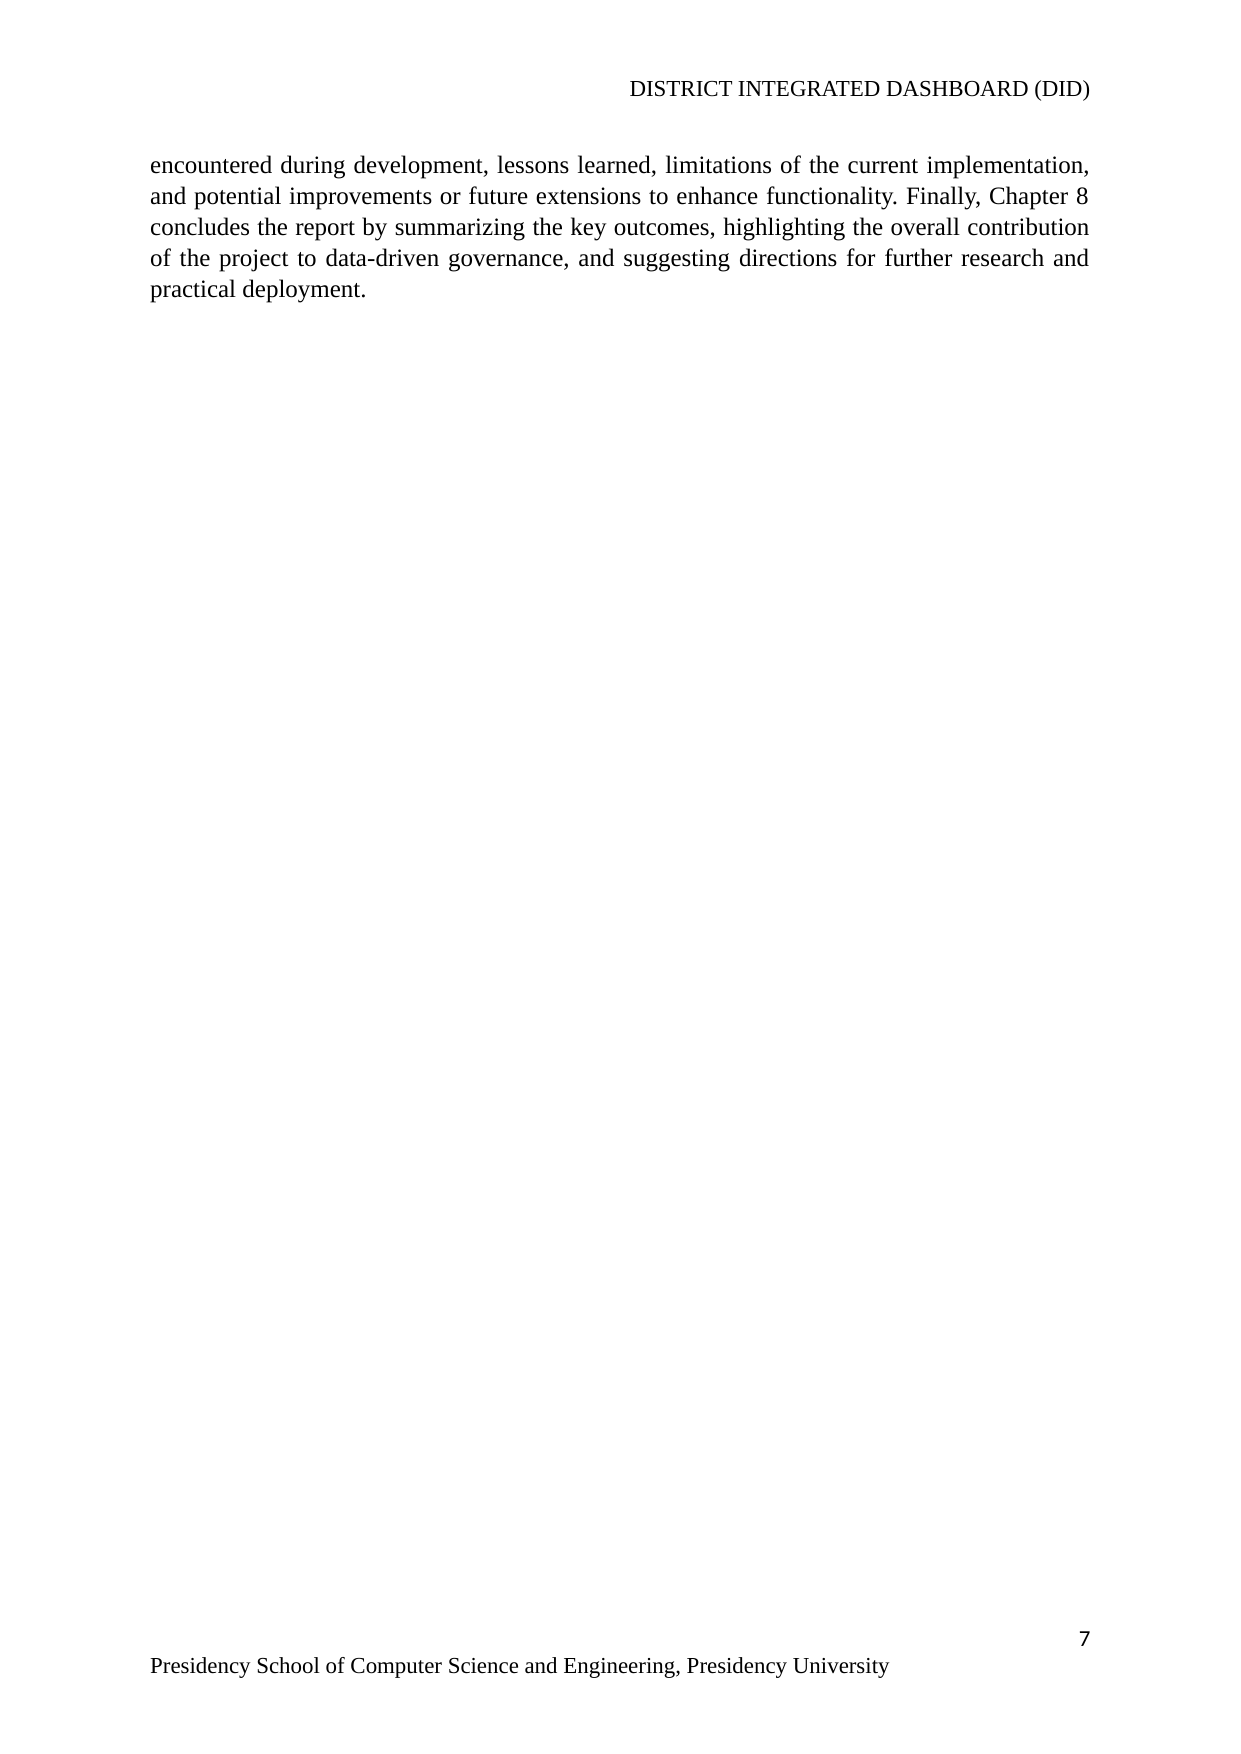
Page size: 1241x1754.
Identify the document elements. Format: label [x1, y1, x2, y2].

text [150, 150, 1090, 303]
